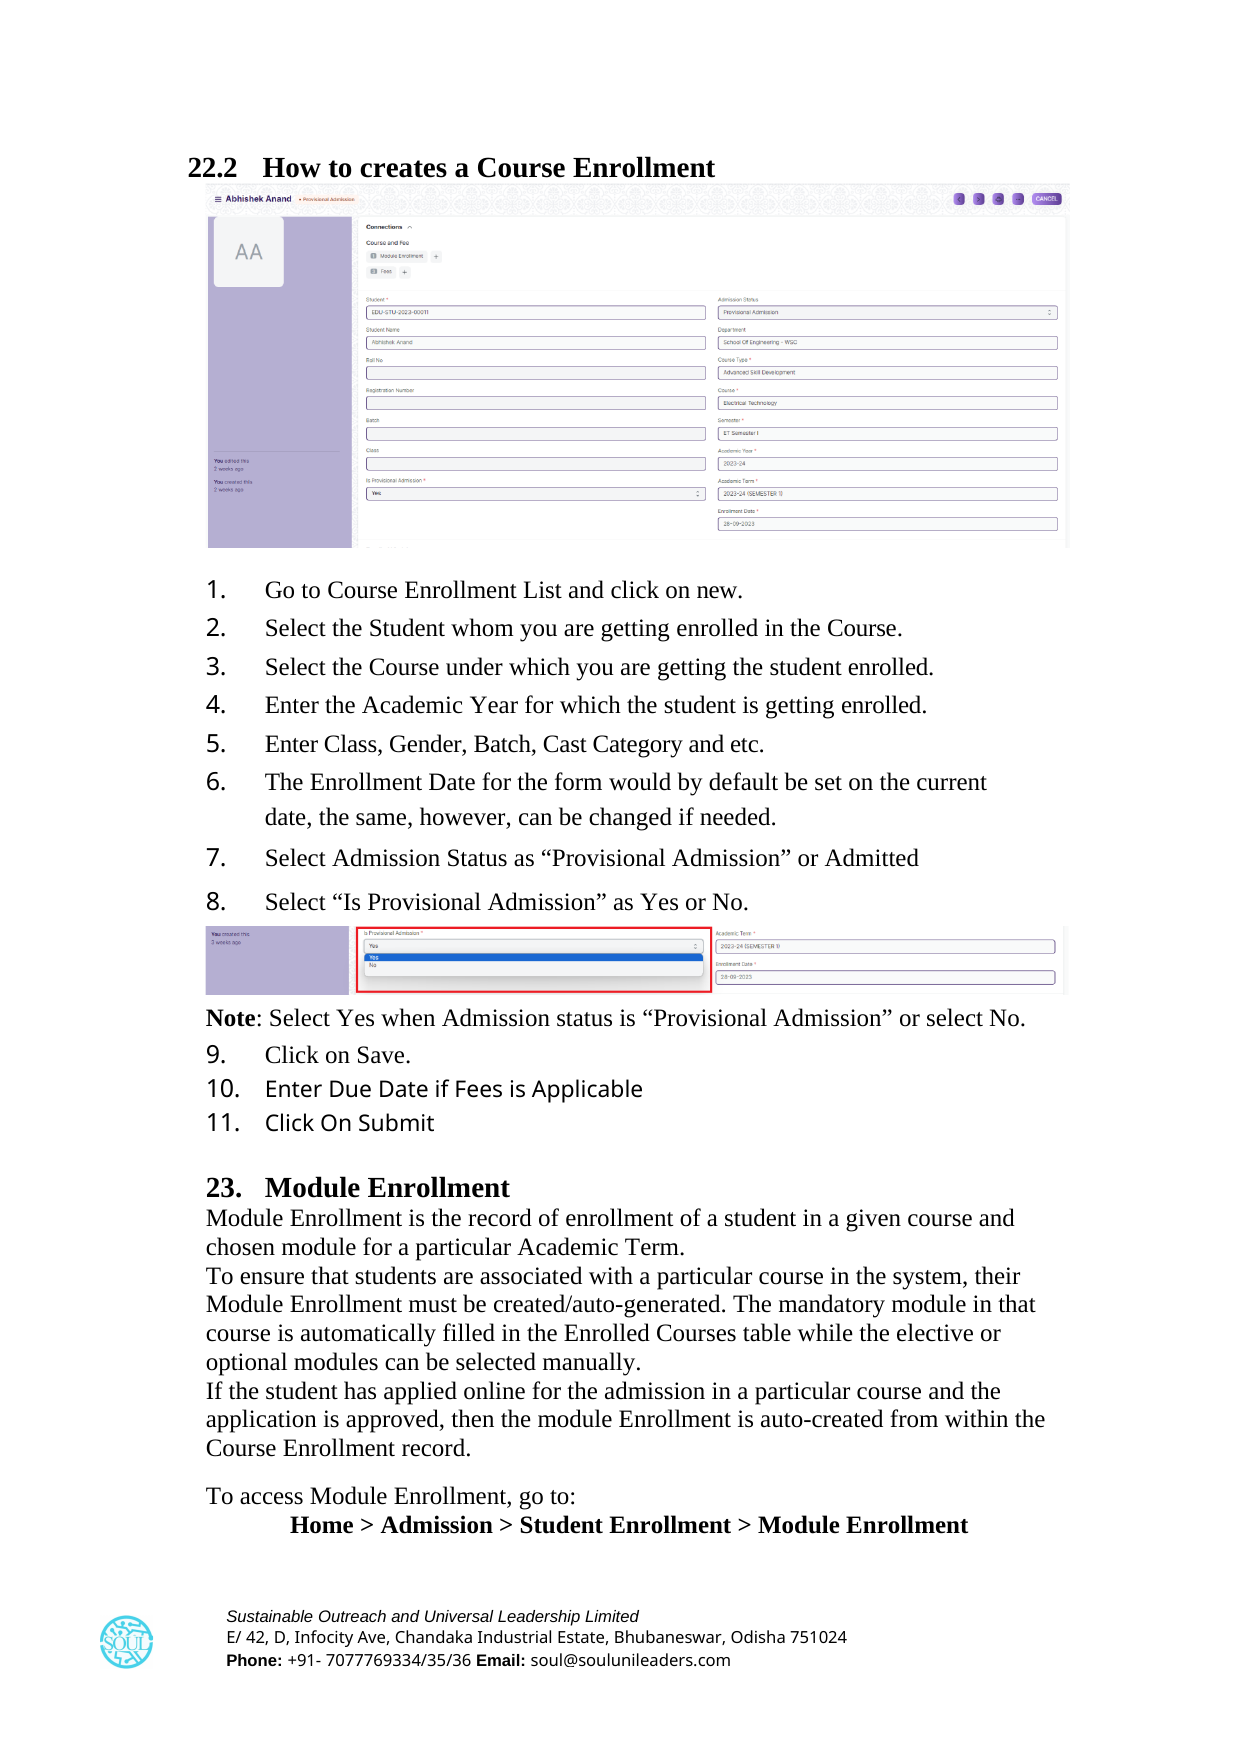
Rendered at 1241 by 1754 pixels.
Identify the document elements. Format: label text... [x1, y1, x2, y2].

picture [205, 926, 1069, 995]
list Enter Class, Gender, Batch, Cast Category and etc. [206, 725, 1053, 759]
list Select the Student whom you are getting enrolled in the Course. [206, 610, 1053, 644]
list Home > Admission > Student Enrollment > Module Enrollment [206, 1510, 1053, 1539]
list Click On Submit [206, 1104, 1053, 1138]
subtitle Module Enrollment [206, 1170, 1053, 1203]
list To ensure that students are associated with a particular course in the system, their Module Enrollment must be created/auto-generated. The mandatory module in that course is automatically filled in the Enrolled Courses table while the elective or optional modules can be selected manually. [206, 1261, 1053, 1376]
list Select the Course under which you are getting the student enrolled. [206, 648, 1053, 683]
list Go to Course Enrollment List and click on new. [206, 572, 1053, 606]
list Enter the Academic Year for which the student is getting enrolled. [206, 687, 1053, 721]
list Select Admission Status as “Provisional Admission” or Admitted [206, 839, 1041, 874]
picture [100, 1615, 154, 1669]
list Select “Is Provisional Admission” as Yes or No. [206, 883, 1041, 917]
list The Enrollment Date for the form would by default be set on the current date, the same, however, can be changed if needed. [206, 764, 1041, 831]
subtitle How to creates a Course Enrollment [187, 150, 1053, 183]
picture [205, 183, 1070, 548]
list Click on Save. [206, 1036, 1053, 1070]
list Note: Select Yes when Admission status is “Provisional Admission” or select No. [206, 1003, 1041, 1032]
list To access Module Enrollment, go to: [206, 1481, 1053, 1510]
list Module Enrollment is the record of enrollment of a student in a given course and chosen module for a particular Academic Term. [206, 1203, 1053, 1261]
list If the student has applied online for the admission in a particular course and the application is approved, then the module Enrollment is auto-created from within the Course Enrollment record. [206, 1376, 1053, 1462]
list Enter Due Date if Fees is Applicable [206, 1070, 1053, 1104]
